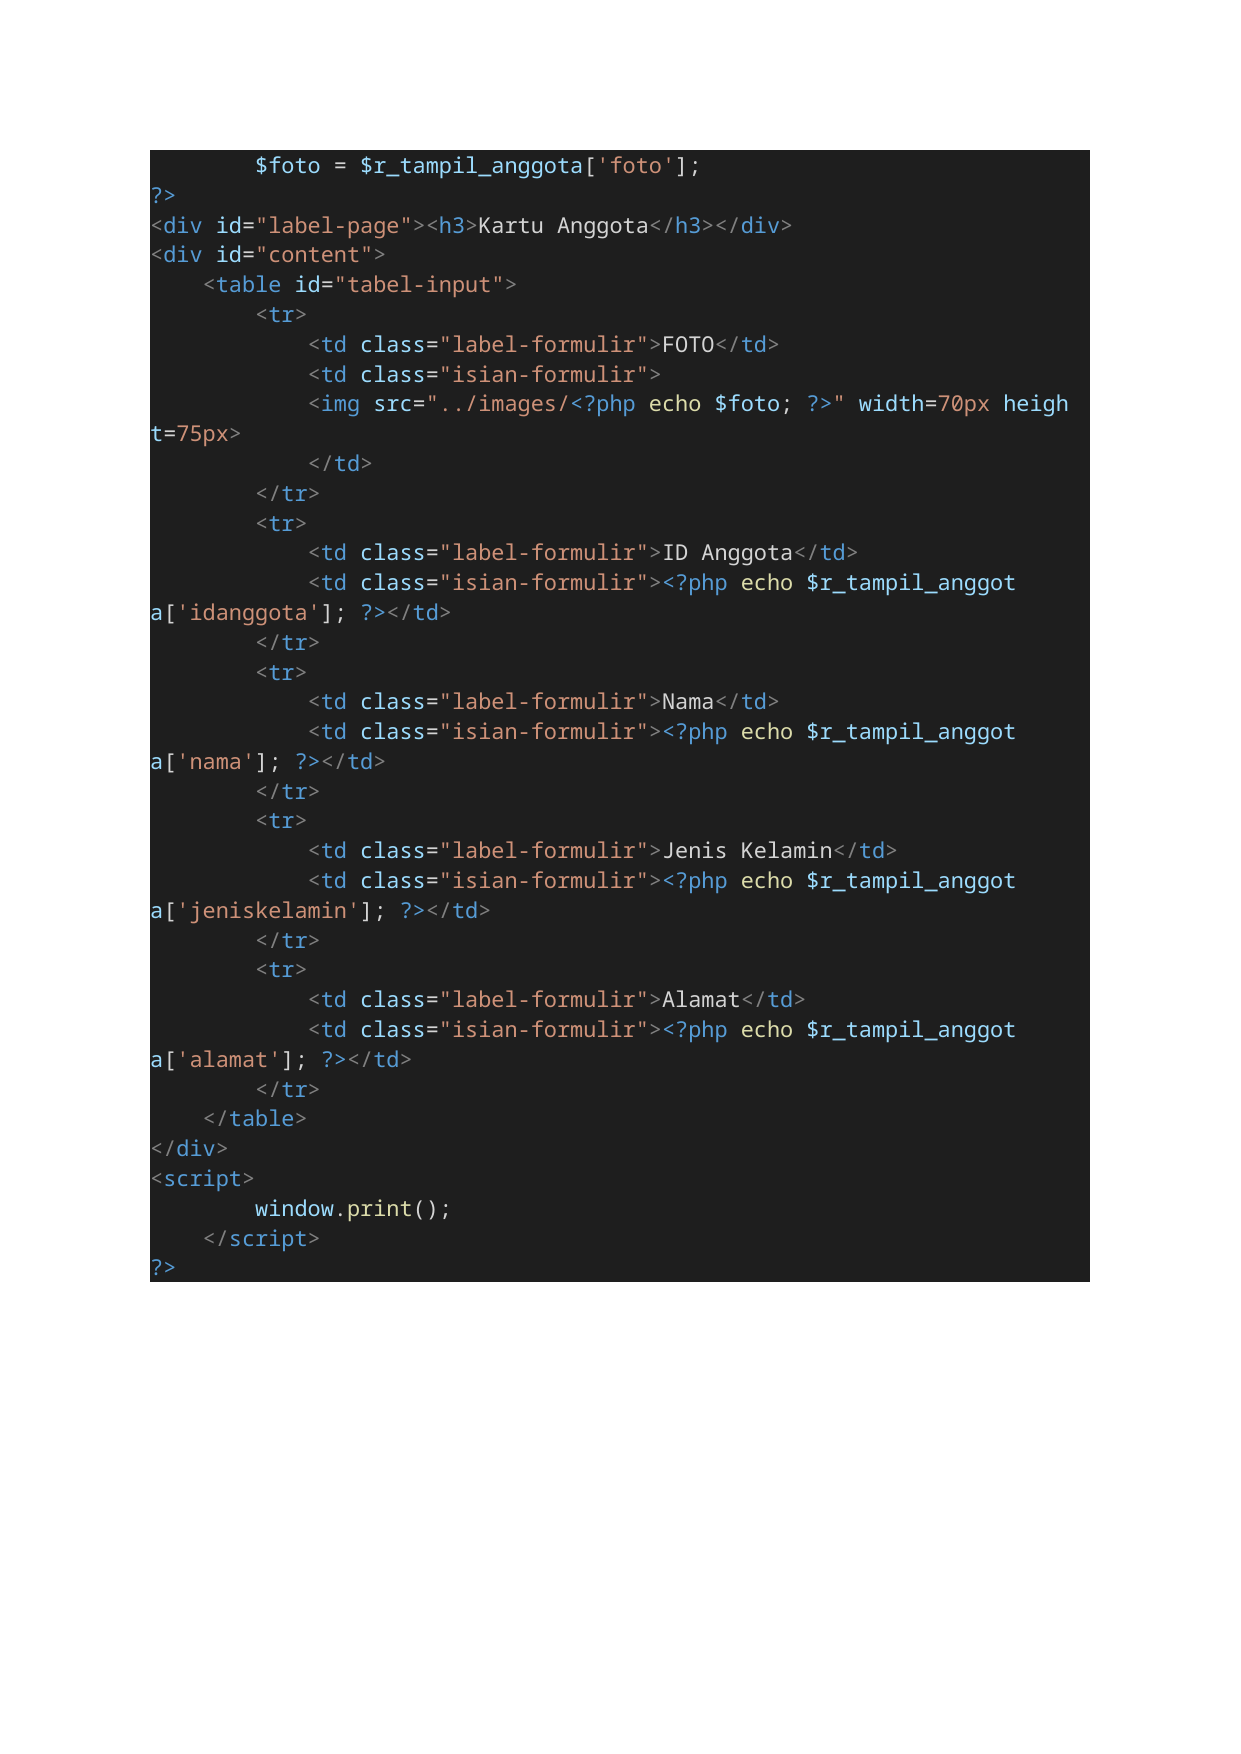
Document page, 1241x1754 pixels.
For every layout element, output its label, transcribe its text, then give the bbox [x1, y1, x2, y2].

text <div id="label-page"><h3>Kartu Anggota</h3></div> [150, 209, 1090, 239]
text <tr> [150, 805, 1090, 835]
text <td class="isian-formulir"><?php echo $r_tampil_anggota['idanggota']; ?></td> [150, 567, 1090, 627]
text <table id="tabel-input"> [150, 269, 1090, 299]
text </tr> [150, 478, 1090, 507]
text <tr> [150, 507, 1090, 537]
text $foto = $r_tampil_anggota['foto']; [150, 150, 1090, 180]
text ?> [150, 1252, 1090, 1282]
text <td class="label-formulir">Alamat</td> [150, 984, 1090, 1014]
text <td class="label-formulir">Jenis Kelamin</td> [150, 835, 1090, 865]
text <td class="label-formulir">Nama</td> [150, 686, 1090, 716]
text <td class="label-formulir">FOTO</td> [150, 329, 1090, 358]
text ?> [150, 180, 1090, 209]
text </tr> [150, 776, 1090, 805]
text </div> [150, 1133, 1090, 1163]
text <td class="isian-formulir"> [150, 358, 1090, 388]
text <tr> [150, 656, 1090, 686]
text </tr> [150, 924, 1090, 954]
text <td class="isian-formulir"><?php echo $r_tampil_anggota['jeniskelamin']; ?></td> [150, 865, 1090, 924]
text <div id="content"> [150, 239, 1090, 269]
text </script> [150, 1222, 1090, 1252]
text </tr> [150, 1073, 1090, 1103]
text <tr> [150, 954, 1090, 984]
text <tr> [150, 299, 1090, 329]
text </table> [150, 1103, 1090, 1133]
text <script> [150, 1163, 1090, 1193]
text <td class="label-formulir">ID Anggota</td> [150, 537, 1090, 567]
text </td> [150, 448, 1090, 478]
text <td class="isian-formulir"><?php echo $r_tampil_anggota['nama']; ?></td> [150, 716, 1090, 776]
text <td class="isian-formulir"><?php echo $r_tampil_anggota['alamat']; ?></td> [150, 1014, 1090, 1073]
text window.print(); [150, 1193, 1090, 1222]
text </tr> [150, 627, 1090, 656]
text <img src="../images/<?php echo $foto; ?>" width=70px height=75px> [150, 388, 1090, 448]
